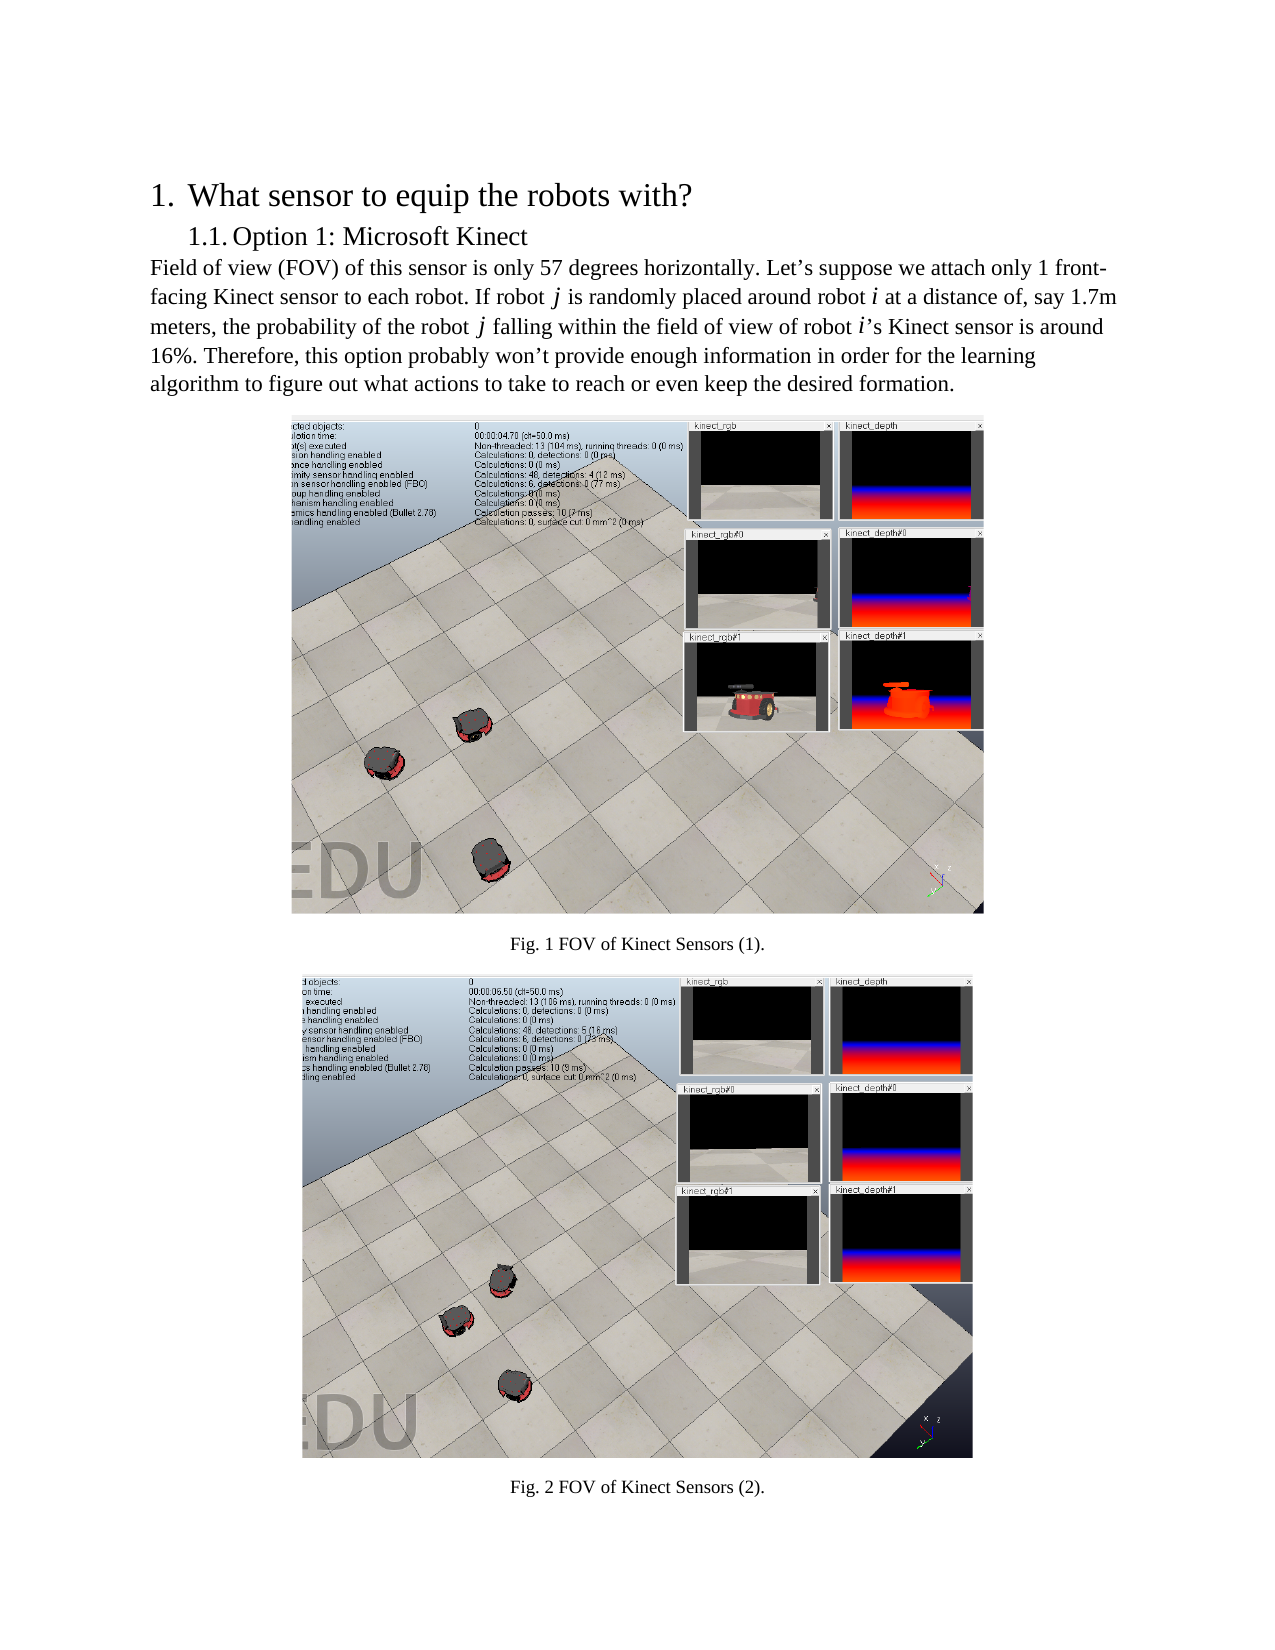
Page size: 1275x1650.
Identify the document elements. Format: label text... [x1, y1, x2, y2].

text Field of view (FOV) of this sensor is only 57 degrees horizontally. Let’s suppose we attach only 1 front-facing Kinect sensor to each robot. If robot is randomly placed around robot at a distance of, say 1.7m meters, the probability of the robot falling within the field of view of robot ’s Kinect sensor is around 16%. Therefore, this option probably won’t provide enough information in order for the learning algorithm to figure out what actions to take to reach or even keep the desired formation. [150, 254, 1125, 397]
subtitle What sensor to equip the robots with? [150, 175, 1125, 213]
subtitle Option 1: Microsoft Kinect [187, 221, 1125, 252]
picture [291, 415, 984, 914]
picture [302, 974, 973, 1458]
